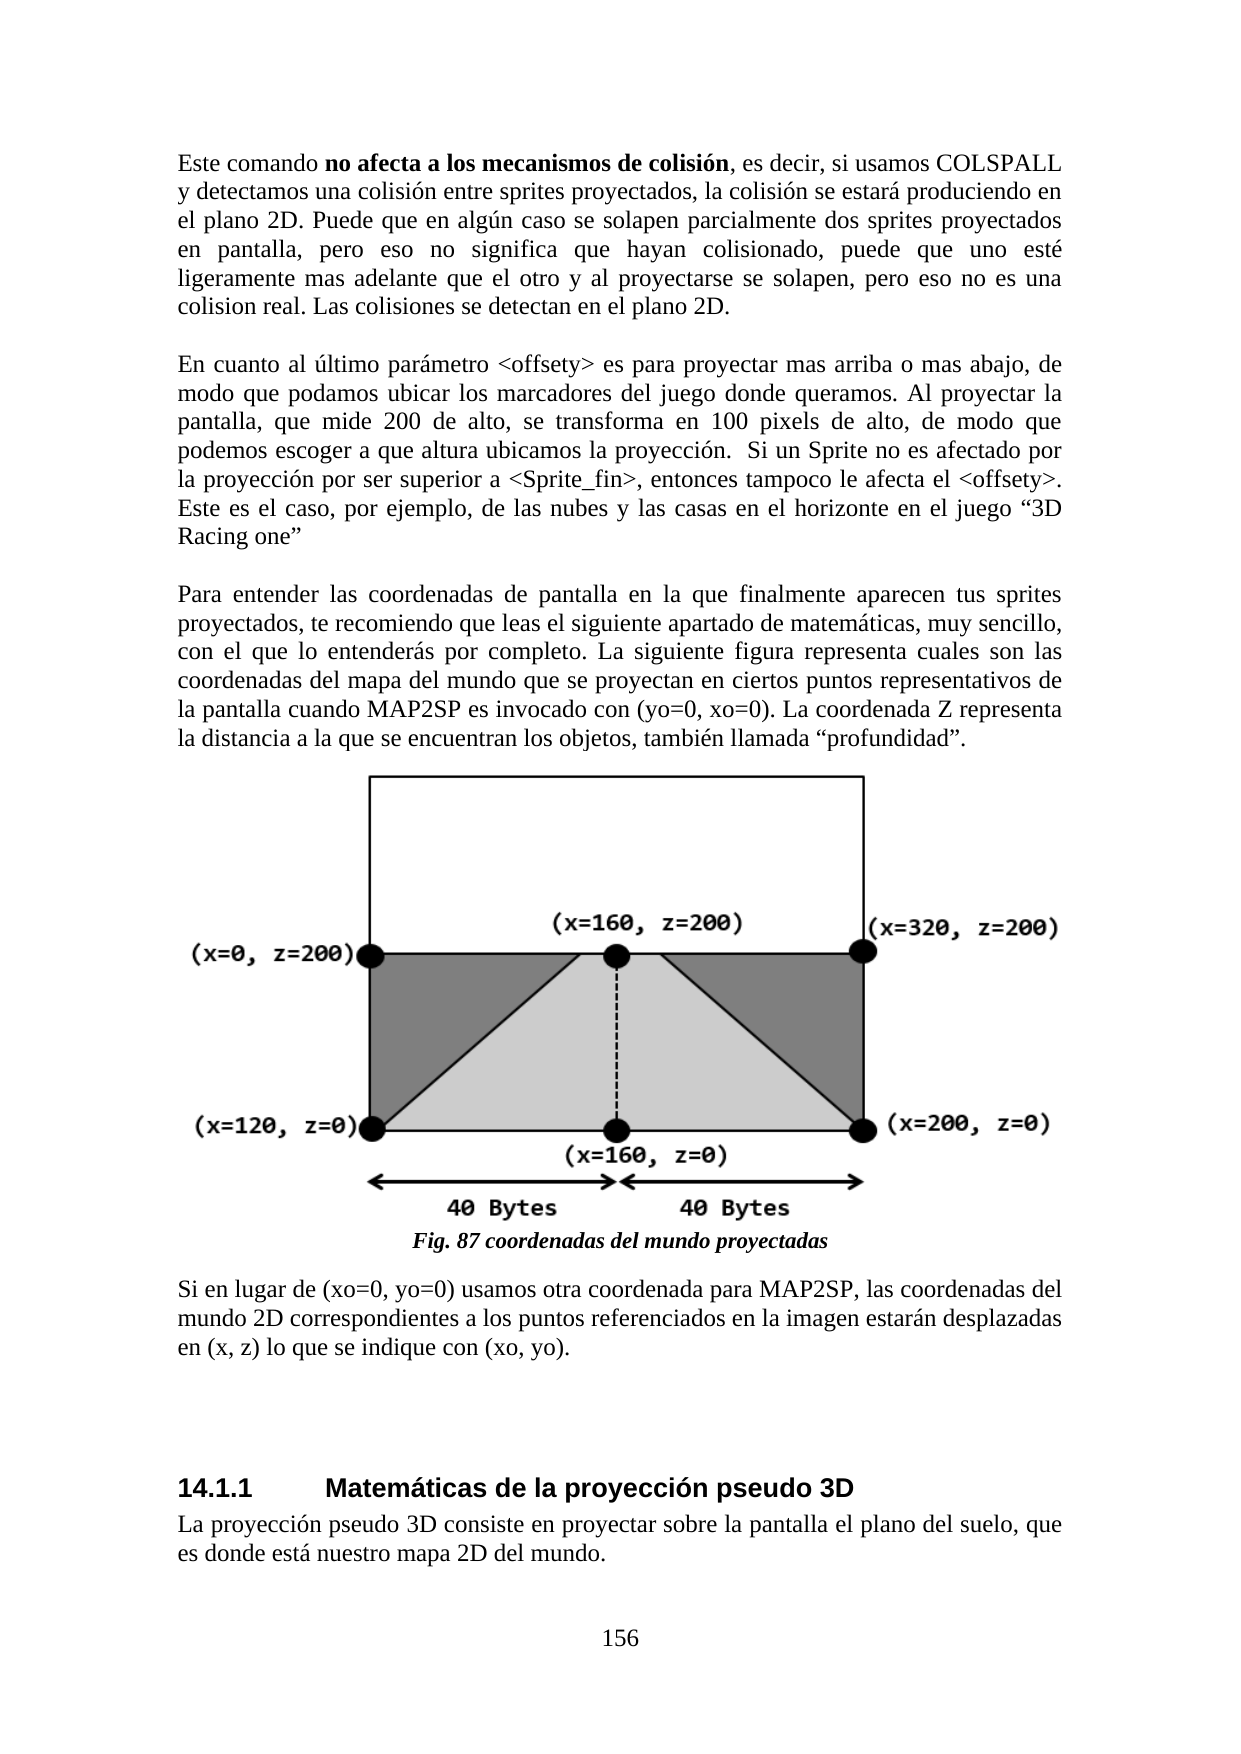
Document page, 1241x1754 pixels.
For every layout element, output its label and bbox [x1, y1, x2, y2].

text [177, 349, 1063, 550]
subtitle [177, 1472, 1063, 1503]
picture [177, 751, 1063, 1228]
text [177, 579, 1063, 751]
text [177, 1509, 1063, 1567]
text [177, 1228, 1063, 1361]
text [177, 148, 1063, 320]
